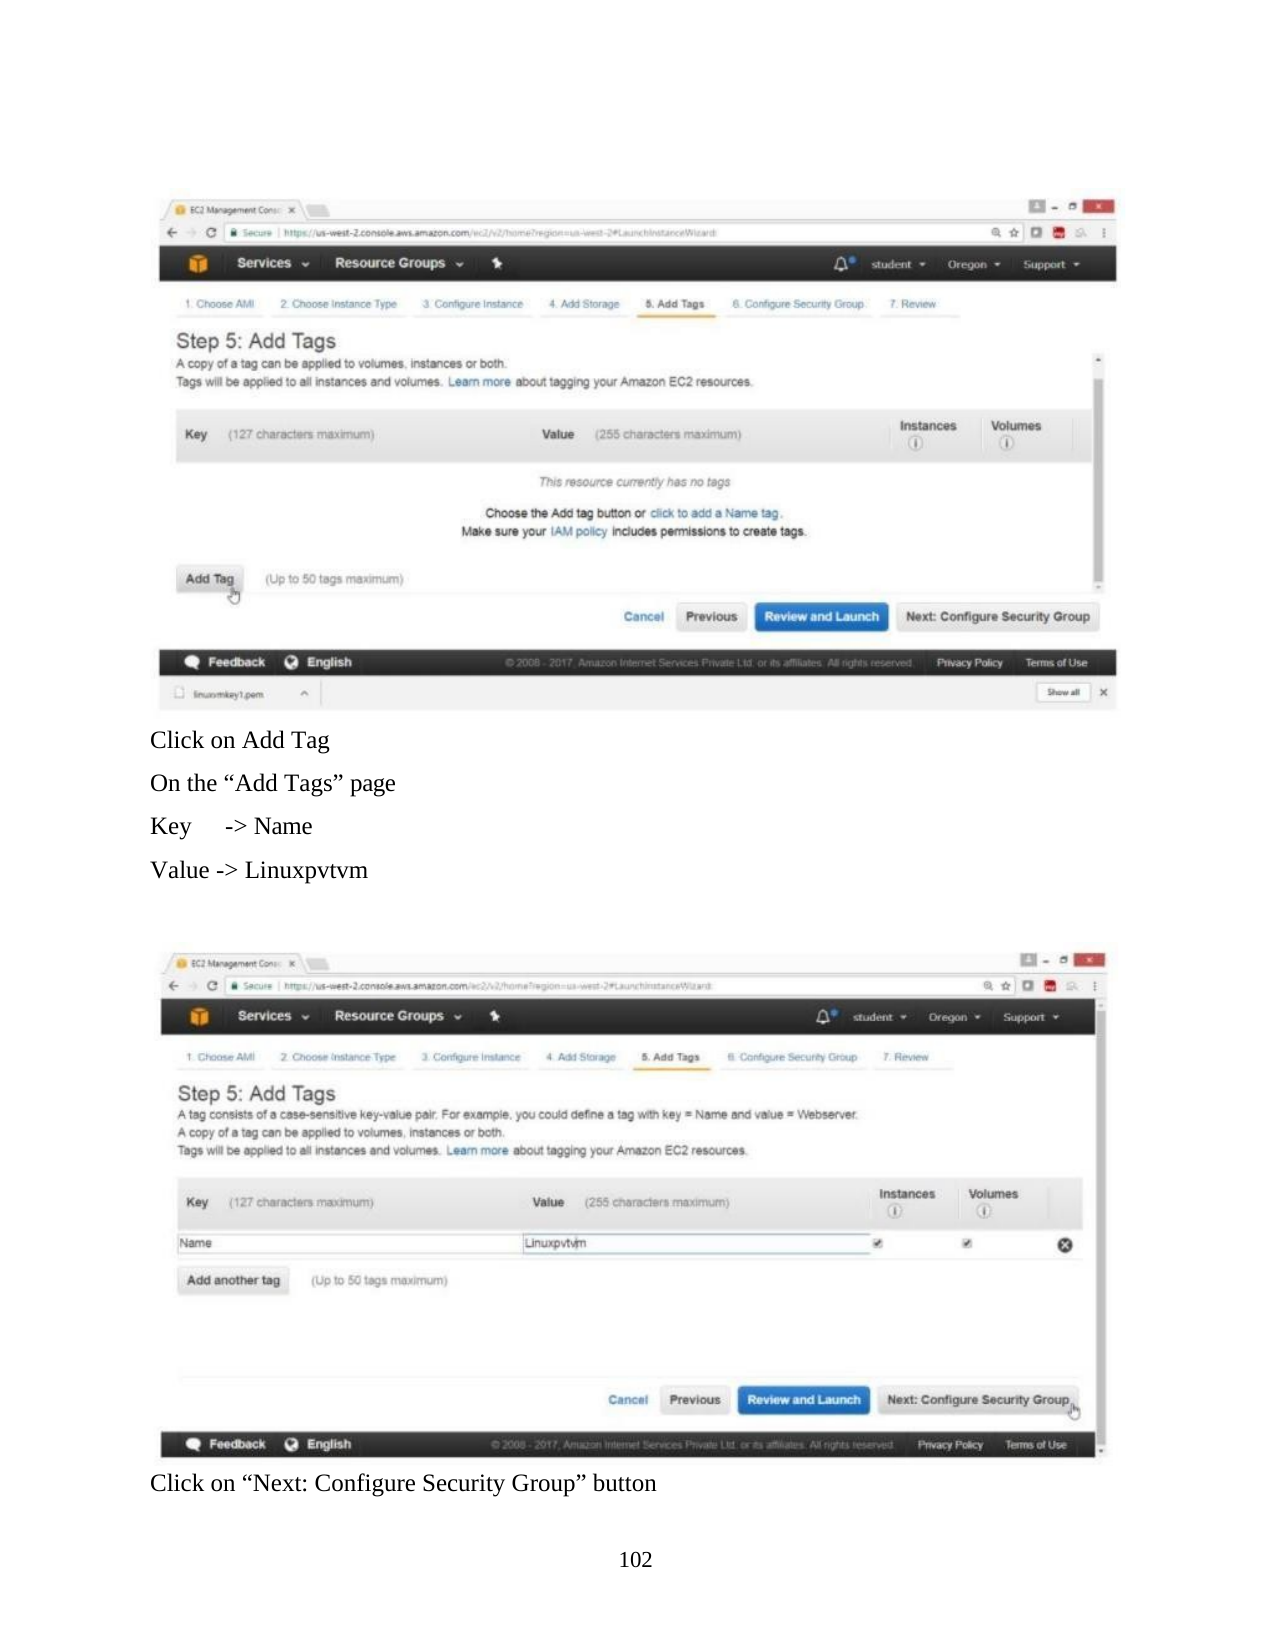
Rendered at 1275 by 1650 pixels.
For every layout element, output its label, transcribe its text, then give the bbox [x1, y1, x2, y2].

picture [153, 942, 1119, 1466]
text On the “Add Tags” page Key -> Name [150, 768, 422, 840]
picture [150, 188, 1126, 719]
text Click on Add Tag [150, 725, 1225, 754]
text Value -> Linuxpvtvm [150, 855, 1225, 884]
